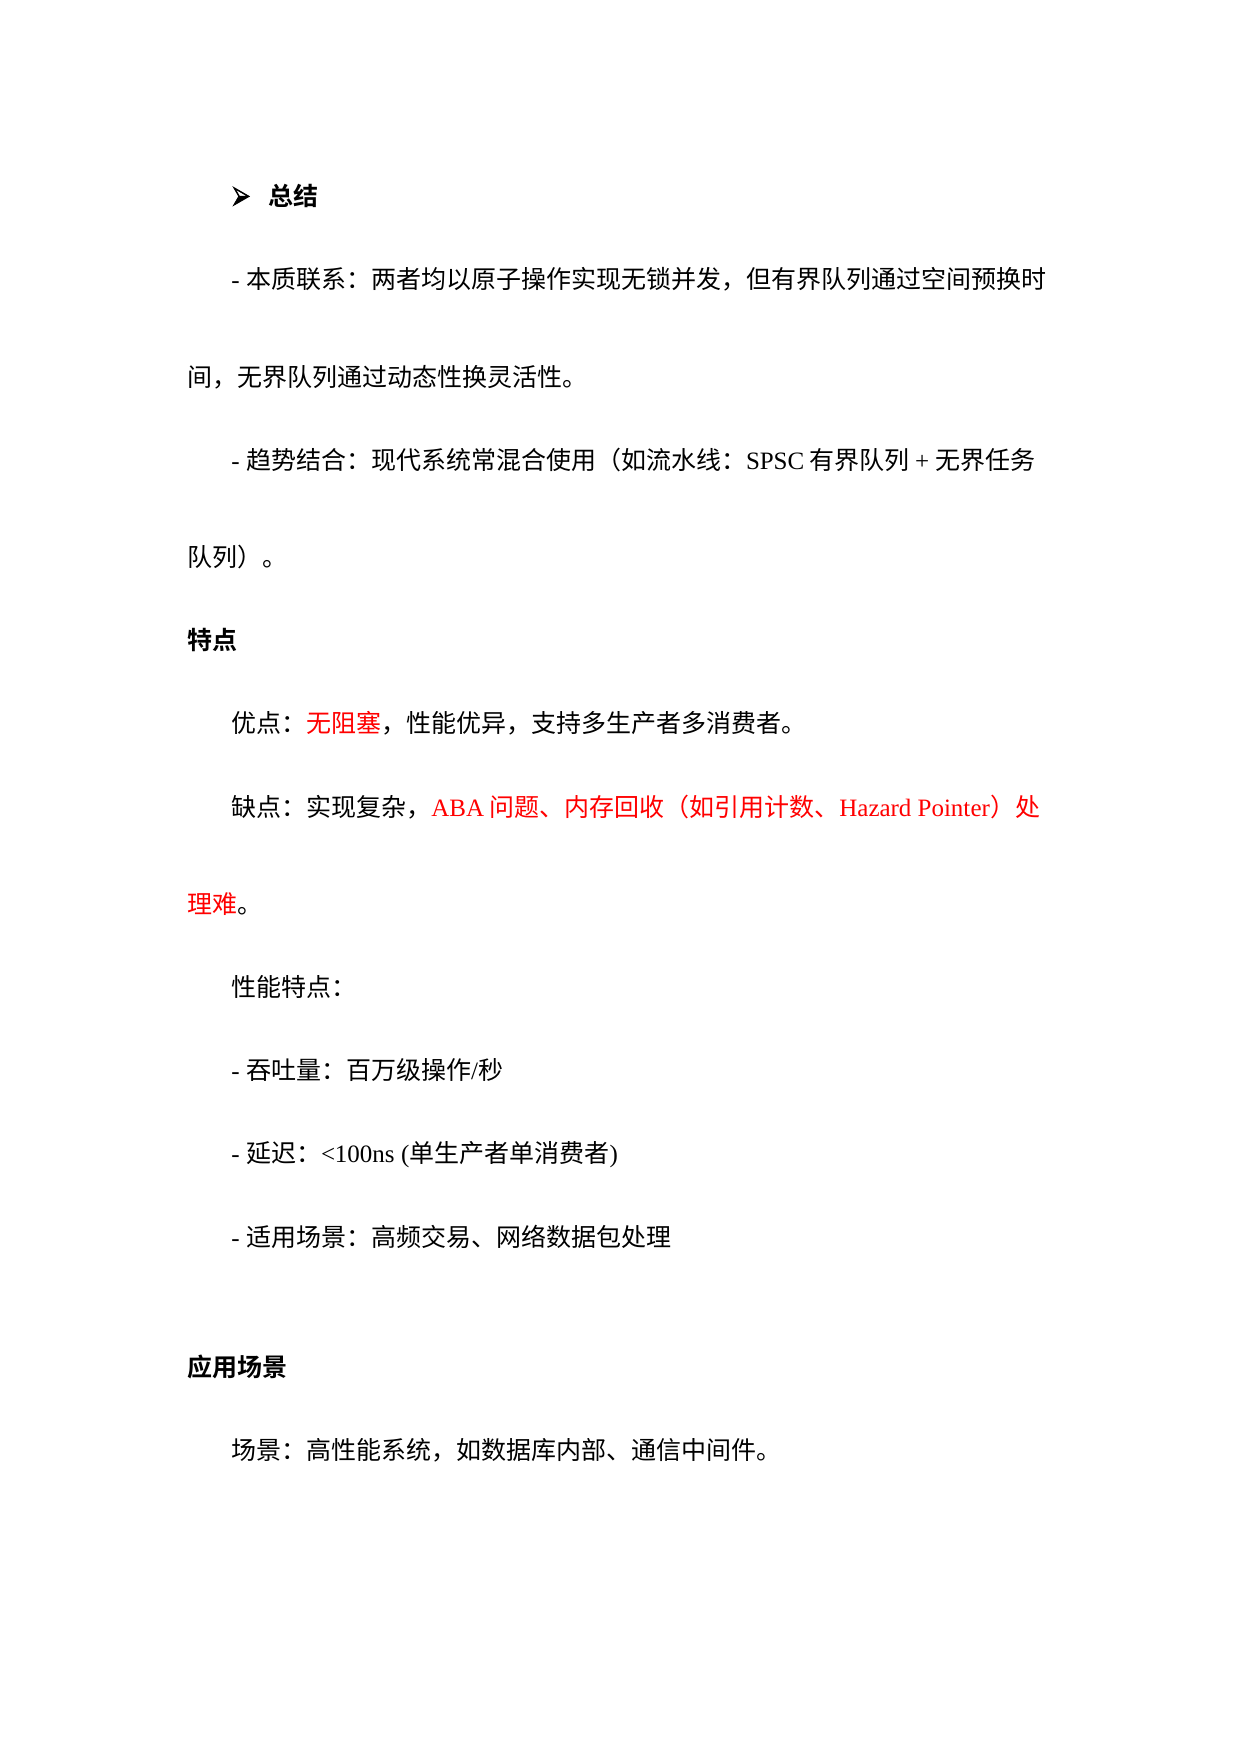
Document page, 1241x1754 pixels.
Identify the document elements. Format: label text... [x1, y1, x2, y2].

text 场景：高性能系统，如数据库内部、通信中间件。 [187, 1416, 1053, 1481]
text 性能特点： [187, 953, 1053, 1018]
text - 适用场景：高频交易、网络数据包处理 [187, 1203, 1053, 1268]
list 总结 [231, 162, 1053, 227]
text - 趋势结合：现代系统常混合使用（如流水线：SPSC有界队列 + 无界任务队列）。 [187, 426, 1053, 588]
subtitle 应用场景 [187, 1333, 1053, 1398]
subtitle 特点 [187, 606, 1053, 671]
text 优点：无阻塞，性能优异，支持多生产者多消费者。 [187, 689, 1053, 754]
text 缺点：实现复杂，ABA问题、内存回收（如引用计数、Hazard Pointer）处理难。 [187, 773, 1053, 935]
text - 本质联系：两者均以原子操作实现无锁并发，但有界队列通过空间预换时间，无界队列通过动态性换灵活性。 [187, 245, 1053, 408]
text - 延迟：<100ns (单生产者单消费者) [187, 1119, 1053, 1184]
text - 吞吐量：百万级操作/秒 [187, 1036, 1053, 1101]
